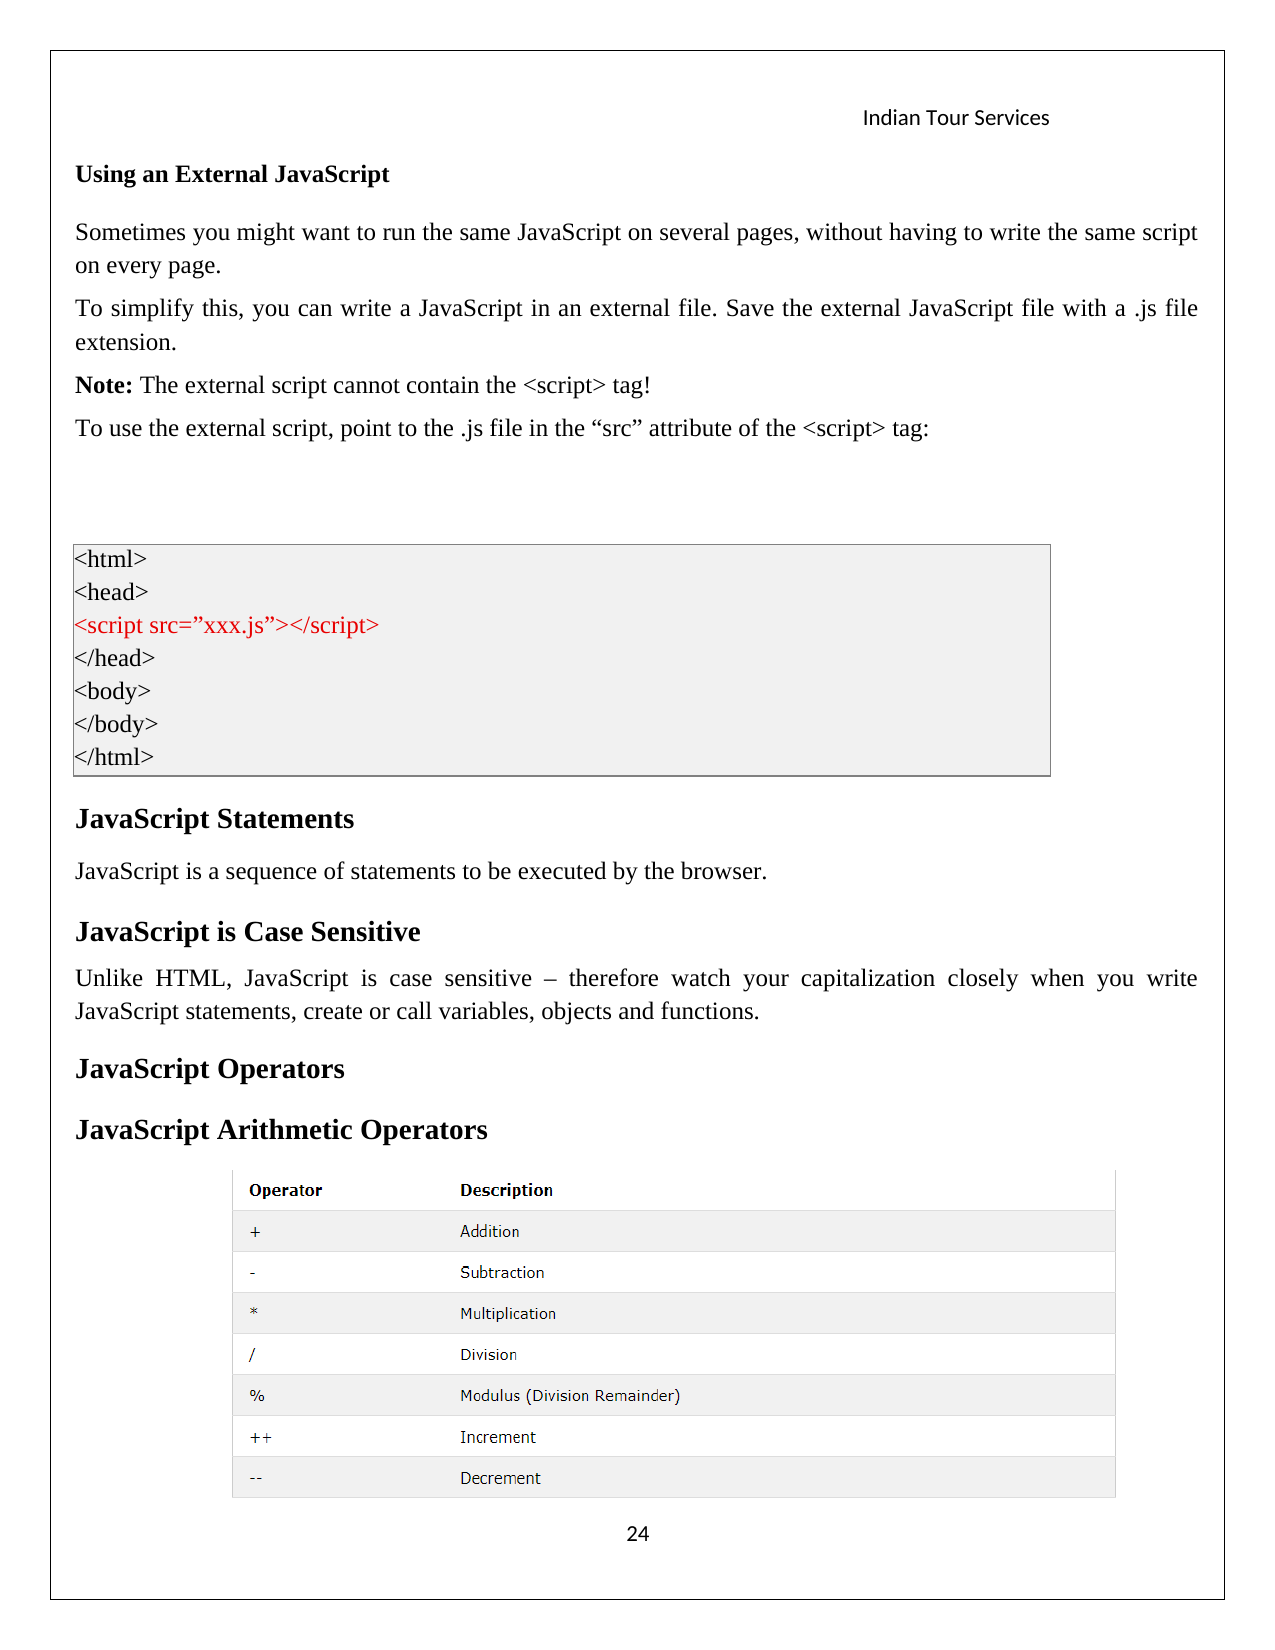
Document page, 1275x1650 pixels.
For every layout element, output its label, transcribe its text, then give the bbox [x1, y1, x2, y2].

text To use the external script, point to the .js file in the “src” attribute of the <script> tag: [75, 413, 1200, 442]
text Sometimes you might want to run the same JavaScript on several pages, without having to write the same script on every page. [75, 217, 1200, 279]
text JavaScript is Case Sensitive [75, 914, 1200, 947]
picture [231, 1170, 1119, 1500]
text Unlike HTML, JavaScript is case sensitive – therefore watch your capitalization closely when you write JavaScript statements, create or call variables, objects and functions. [75, 963, 1200, 1024]
text JavaScript is a sequence of statements to be executed by the browser. [75, 856, 1200, 884]
table_header <html> <head> <script src=”xxx.js”></script> </head> <body> </body> </html> [74, 545, 1050, 775]
text JavaScript Statements [75, 802, 1200, 835]
text Note: The external script cannot contain the <script> tag! [75, 370, 1200, 399]
subtitle JavaScript Operators [75, 1051, 1200, 1085]
text Using an External JavaScript [75, 159, 1200, 188]
text To simplify this, you can write a JavaScript in an external file. Save the external JavaScript file with a .js file extension. [75, 293, 1200, 355]
text JavaScript Arithmetic Operators [75, 1112, 1200, 1146]
